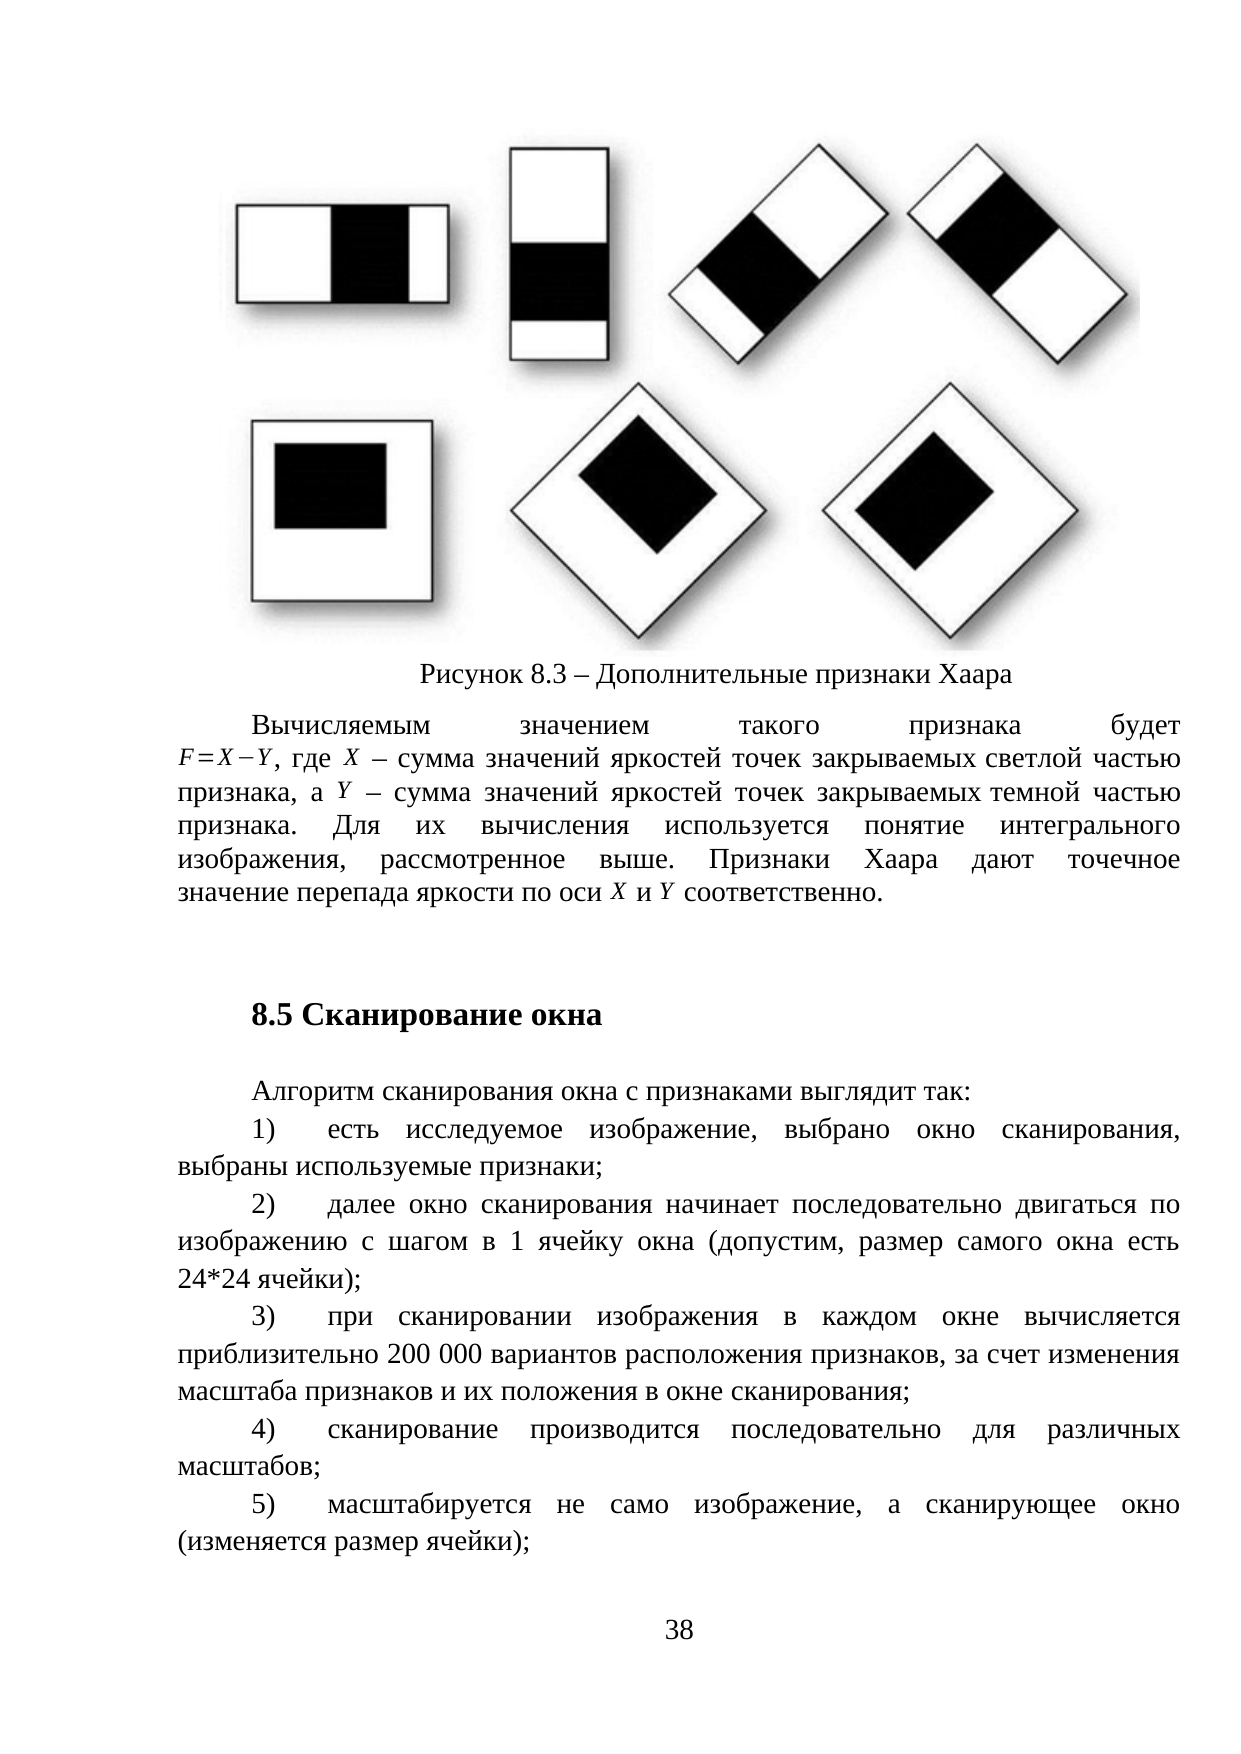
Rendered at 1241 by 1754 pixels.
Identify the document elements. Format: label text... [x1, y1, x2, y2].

list есть исследуемое изображение, выбрано окно сканирования, выбраны используемые признаки; [177, 1108, 1181, 1183]
list масштабируется не само изображение, а сканирующее окно (изменяется размер ячейки); [177, 1483, 1181, 1558]
text Алгоритм сканирования окна с признаками выглядит так: [177, 1071, 1181, 1108]
list далее окно сканирования начинает последовательно двигаться по изображению с шагом в 1 ячейку окна (допустим, размер самого окна есть 24*24 ячейки); [177, 1183, 1181, 1296]
list Вычисляемым значением такого признака будет , где – сумма значений яркостей точек закрываемых светлой частью признака, а – сумма значений яркостей точек закрываемых темной частью признака. Для их вычисления используется понятие интегрального изображения, рассмотренное выше. Признаки Хаара дают точечное значение перепада яркости по оси и соответственно. [177, 707, 1181, 908]
list при сканировании изображения в каждом окне вычисляется приблизительно 200 000 вариантов расположения признаков, за счет изменения масштаба признаков и их положения в окне сканирования; [177, 1296, 1181, 1408]
picture [218, 118, 1140, 657]
list сканирование производится последовательно для различных масштабов; [177, 1408, 1181, 1483]
list Рисунок 8.3 – Дополнительные признаки Хаара [177, 656, 1181, 690]
subtitle 8.5 Сканирование окна [177, 996, 1181, 1033]
